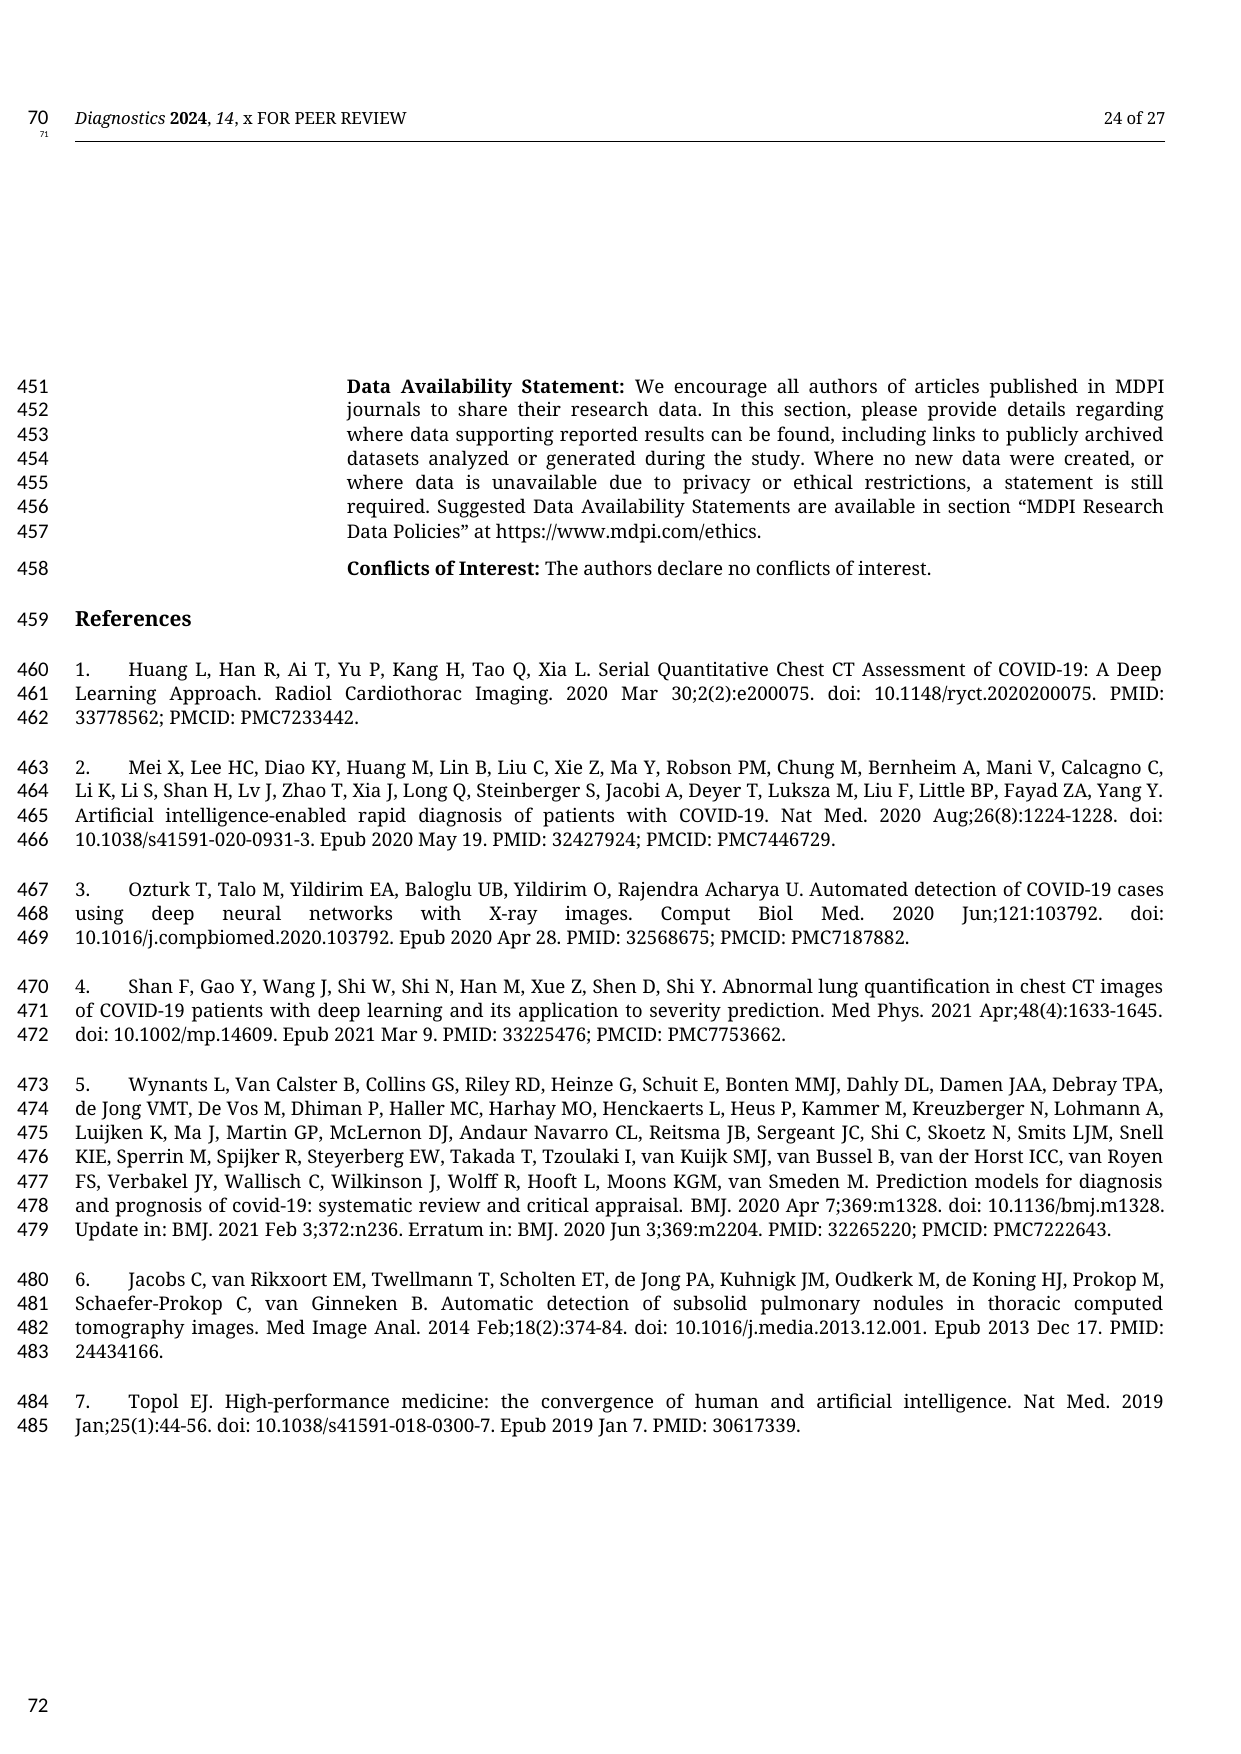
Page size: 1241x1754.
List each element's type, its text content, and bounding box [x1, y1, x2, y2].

text 1. Huang L, Han R, Ai T, Yu P, Kang H, Tao Q, Xia L. Serial Quantitative Chest CT Assessment of COVID-19: A Deep Learning Approach. Radiol Cardiothorac Imaging. 2020 Mar 30;2(2):e200075. doi: 10.1148/ryct.2020200075. PMID: 33778562; PMCID: PMC7233442. [75, 657, 1165, 730]
text 5. Wynants L, Van Calster B, Collins GS, Riley RD, Heinze G, Schuit E, Bonten MMJ, Dahly DL, Damen JAA, Debray TPA, de Jong VMT, De Vos M, Dhiman P, Haller MC, Harhay MO, Henckaerts L, Heus P, Kammer M, Kreuzberger N, Lohmann A, Luijken K, Ma J, Martin GP, McLernon DJ, Andaur Navarro CL, Reitsma JB, Sergeant JC, Shi C, Skoetz N, Smits LJM, Snell KIE, Sperrin M, Spijker R, Steyerberg EW, Takada T, Tzoulaki I, van Kuijk SMJ, van Bussel B, van der Horst ICC, van Royen FS, Verbakel JY, Wallisch C, Wilkinson J, Wolff R, Hooft L, Moons KGM, van Smeden M. Prediction models for diagnosis and prognosis of covid-19: systematic review and critical appraisal. BMJ. 2020 Apr 7;369:m1328. doi: 10.1136/bmj.m1328. Update in: BMJ. 2021 Feb 3;372:n236. Erratum in: BMJ. 2020 Jun 3;369:m2204. PMID: 32265220; PMCID: PMC7222643. [75, 1072, 1165, 1242]
text 7. Topol EJ. High-performance medicine: the convergence of human and artificial intelligence. Nat Med. 2019 Jan;25(1):44-56. doi: 10.1038/s41591-018-0300-7. Epub 2019 Jan 7. PMID: 30617339. [75, 1389, 1165, 1437]
text 2. Mei X, Lee HC, Diao KY, Huang M, Lin B, Liu C, Xie Z, Ma Y, Robson PM, Chung M, Bernheim A, Mani V, Calcagno C, Li K, Li S, Shan H, Lv J, Zhao T, Xia J, Long Q, Steinberger S, Jacobi A, Deyer T, Luksza M, Liu F, Little BP, Fayad ZA, Yang Y. Artificial intelligence-enabled rapid diagnosis of patients with COVID-19. Nat Med. 2020 Aug;26(8):1224-1228. doi: 10.1038/s41591-020-0931-3. Epub 2020 May 19. PMID: 32427924; PMCID: PMC7446729. [75, 755, 1165, 852]
text 3. Ozturk T, Talo M, Yildirim EA, Baloglu UB, Yildirim O, Rajendra Acharya U. Automated detection of COVID-19 cases using deep neural networks with X-ray images. Comput Biol Med. 2020 Jun;121:103792. doi: 10.1016/j.compbiomed.2020.103792. Epub 2020 Apr 28. PMID: 32568675; PMCID: PMC7187882. [75, 877, 1165, 949]
subtitle References [75, 605, 1165, 632]
text 6. Jacobs C, van Rikxoort EM, Twellmann T, Scholten ET, de Jong PA, Kuhnigk JM, Oudkerk M, de Koning HJ, Prokop M, Schaefer-Prokop C, van Ginneken B. Automatic detection of subsolid pulmonary nodules in thoracic computed tomography images. Med Image Anal. 2014 Feb;18(2):374-84. doi: 10.1016/j.media.2013.12.001. Epub 2013 Dec 17. PMID: 24434166. [75, 1267, 1165, 1364]
text 4. Shan F, Gao Y, Wang J, Shi W, Shi N, Han M, Xue Z, Shen D, Shi Y. Abnormal lung quantification in chest CT images of COVID-19 patients with deep learning and its application to severity prediction. Med Phys. 2021 Apr;48(4):1633-1645. doi: 10.1002/mp.14609. Epub 2021 Mar 9. PMID: 33225476; PMCID: PMC7753662. [75, 974, 1165, 1047]
text Data Availability Statement: We encourage all authors of articles published in MDPI journals to share their research data. In this section, please provide details regarding where data supporting reported results can be found, including links to publicly archived datasets analyzed or generated during the study. Where no new data were created, or where data is unavailable due to privacy or ethical restrictions, a statement is still required. Suggested Data Availability Statements are available in section “MDPI Research Data Policies” at https://www.mdpi.com/ethics. [347, 374, 1165, 543]
text Conflicts of Interest: The authors declare no conflicts of interest. [347, 556, 1165, 580]
